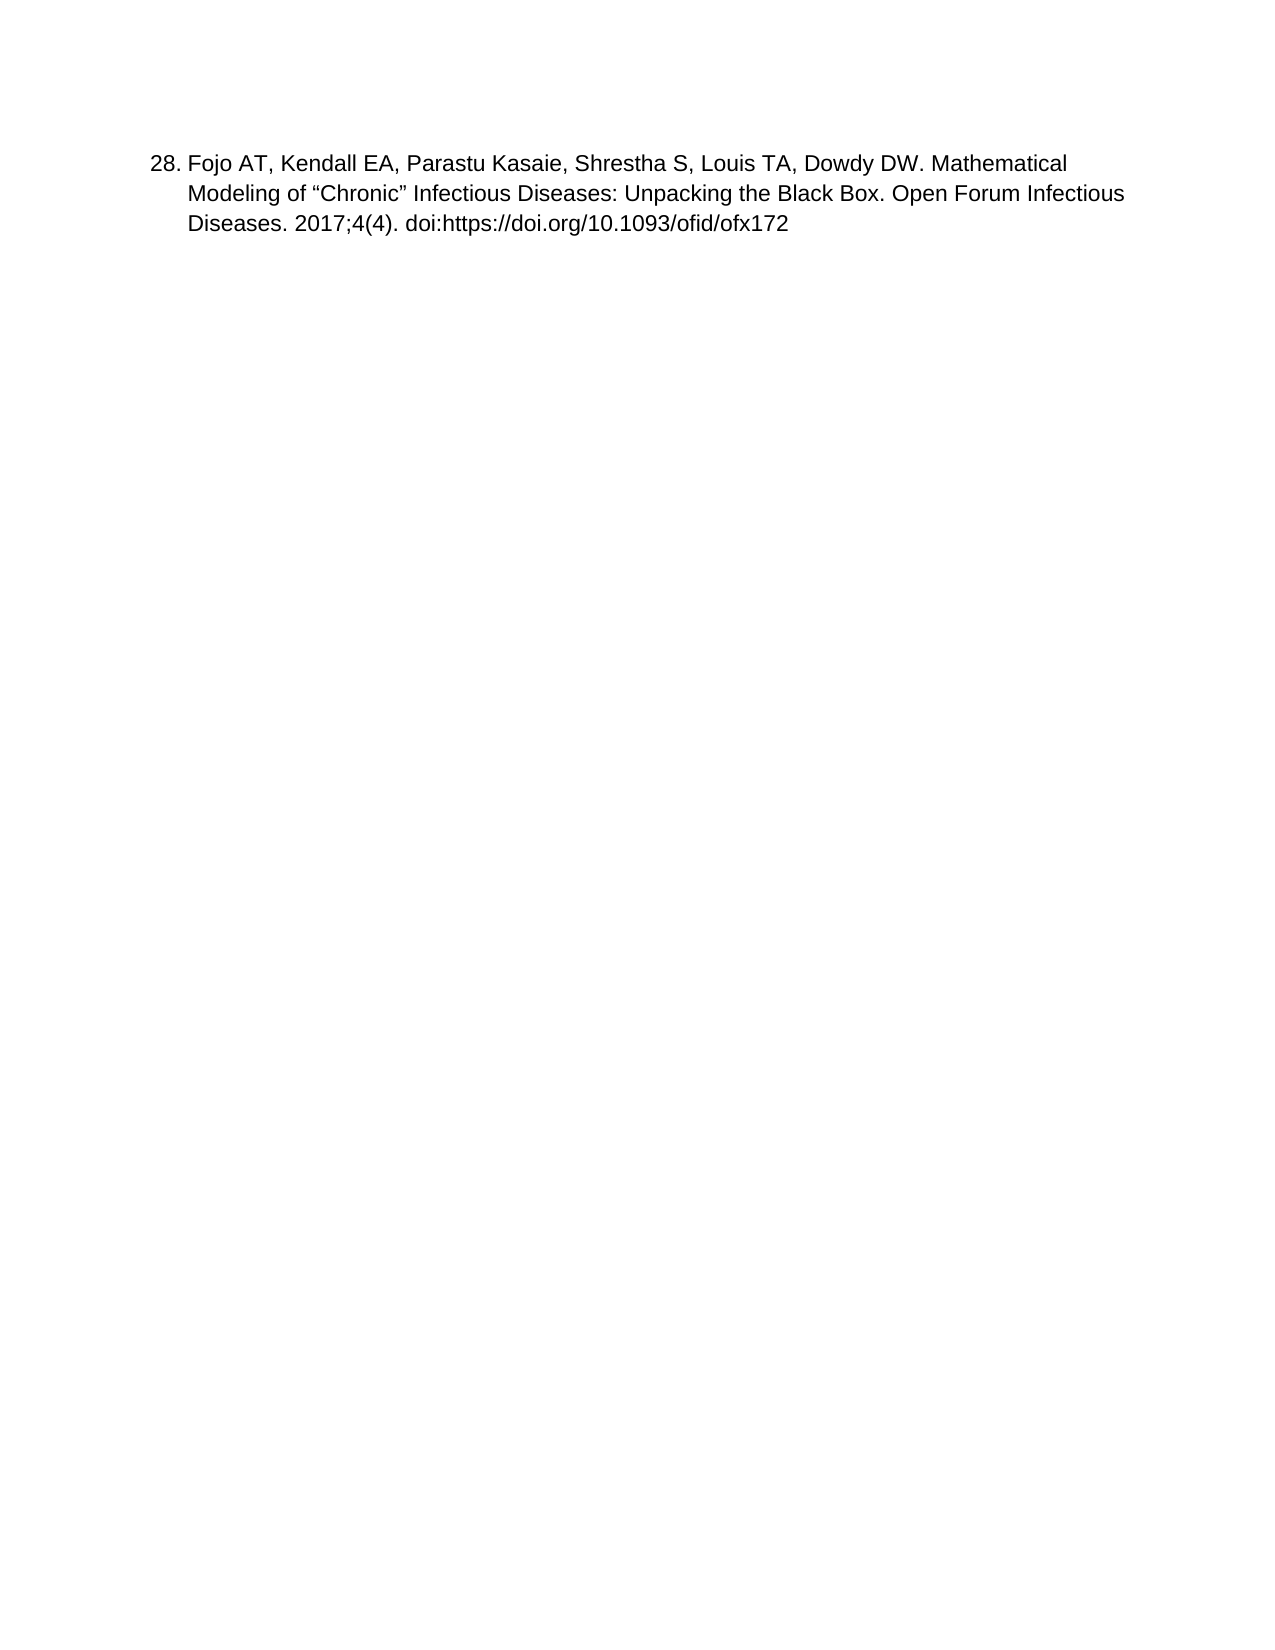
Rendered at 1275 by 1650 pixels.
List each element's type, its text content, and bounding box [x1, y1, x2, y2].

list Fojo AT, Kendall EA, Parastu Kasaie, Shrestha S, Louis TA, Dowdy DW. Mathematical Modeling of “Chronic” Infectious Diseases: Unpacking the Black Box. Open Forum Infectious Diseases. 2017;4(4). doi:https://doi.org/10.1093/ofid/ofx172 [150, 150, 1125, 237]
